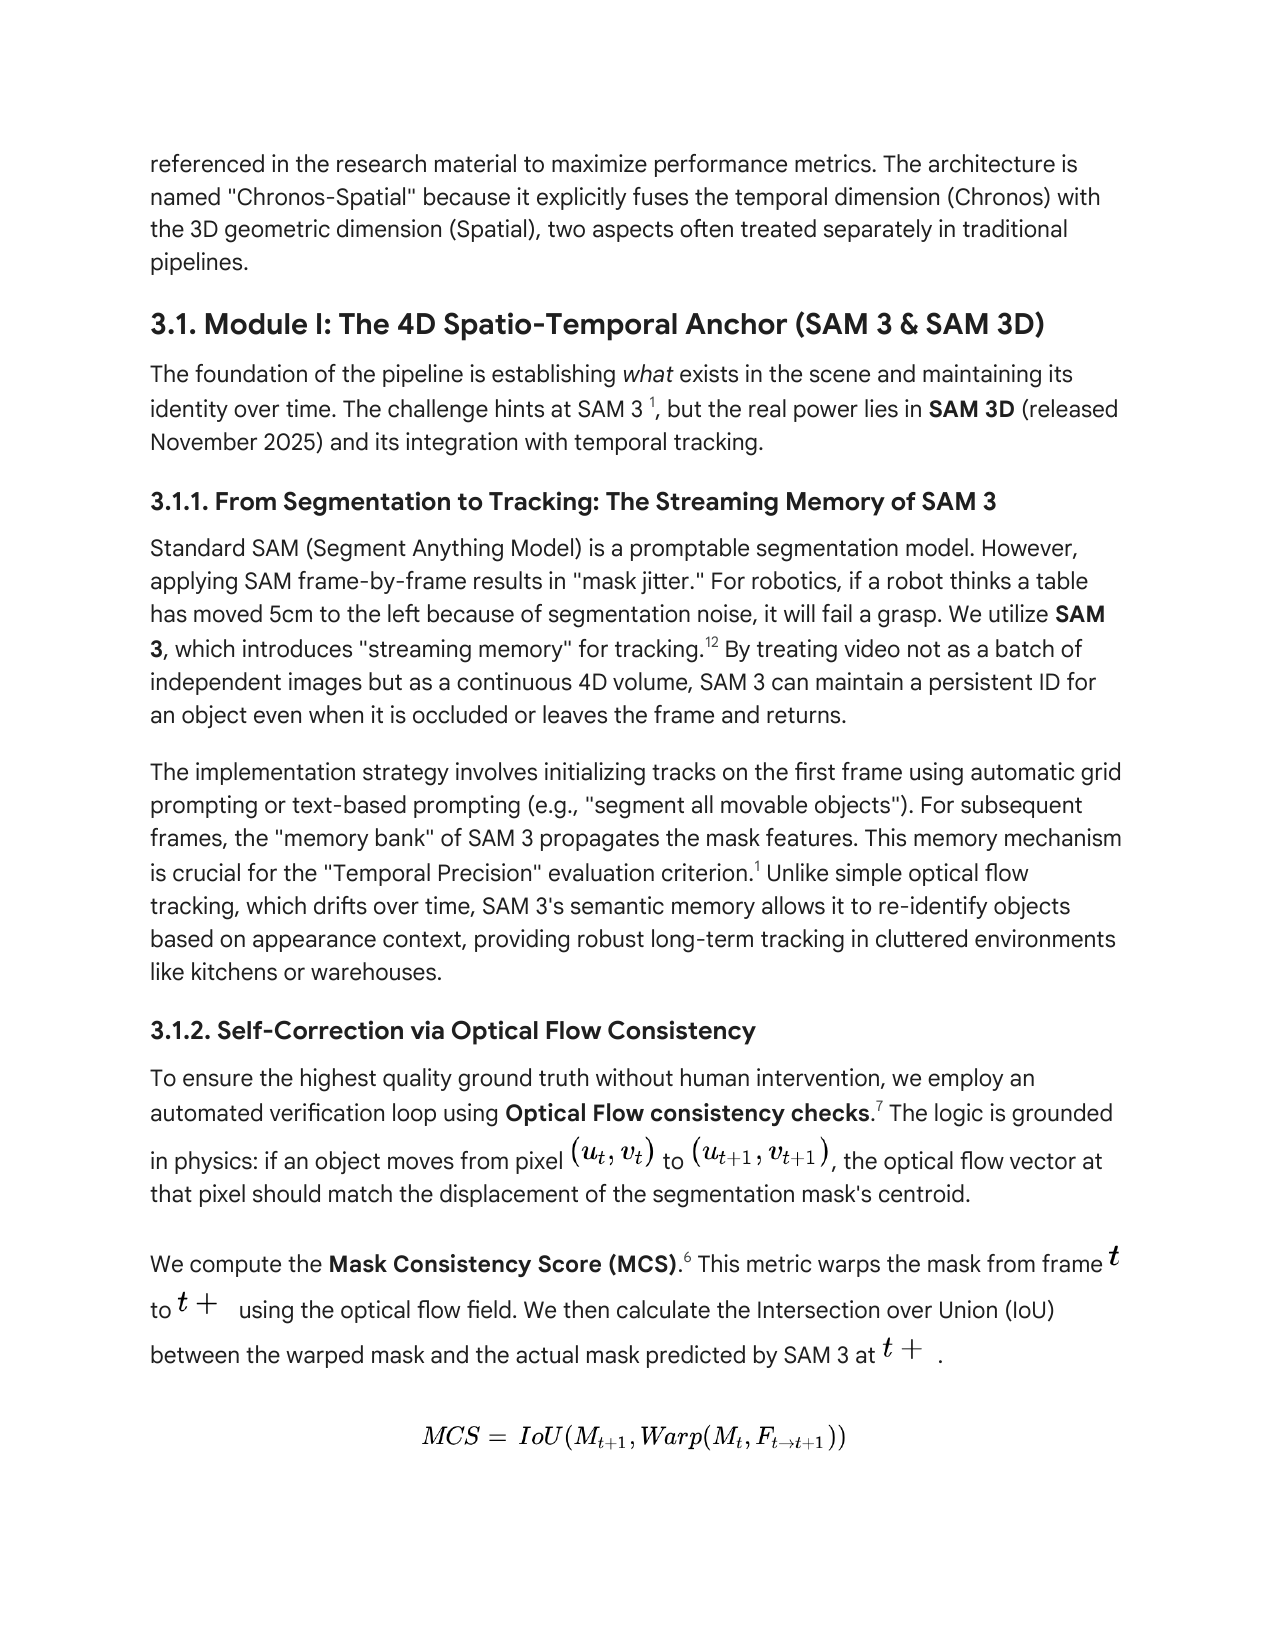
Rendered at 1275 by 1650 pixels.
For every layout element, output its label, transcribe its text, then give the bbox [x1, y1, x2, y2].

picture [150, 1399, 1119, 1475]
picture [569, 1132, 657, 1170]
text Standard SAM (Segment Anything Model) is a promptable segmentation model. However, applying SAM frame-by-frame results in "mask jitter." For robotics, if a robot thinks a table has moved 5cm to the left because of segmentation noise, it will fail a grasp. We utilize SAM 3, which introduces "streaming memory" for tracking.12 By treating video not as a batch of independent images but as a continuous 4D volume, SAM 3 can maintain a persistent ID for an object even when it is occluded or leaves the frame and returns. [150, 534, 1125, 730]
subtitle 3.1. Module I: The 4D Spatio-Temporal Anchor (SAM 3 & SAM 3D) [150, 306, 1125, 342]
text To ensure the highest quality ground truth without human intervention, we employ an automated verification loop using Optical Flow consistency checks.7 The logic is grounded in physics: if an object moves from pixel to , the optical flow vector at that pixel should match the displacement of the segmentation mask's centroid. [150, 1064, 1125, 1209]
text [150, 150, 1125, 277]
text We compute the Mask Consistency Score (MCS).6 This metric warps the mask from frame to using the optical flow field. We then calculate the Intersection over Union (IoU) between the warped mask and the actual mask predicted by SAM 3 at . [150, 1238, 1125, 1371]
subtitle 3.1.2. Self-Correction via Optical Flow Consistency [150, 1016, 1125, 1047]
picture [1108, 1237, 1119, 1273]
picture [177, 1284, 233, 1319]
text The implementation strategy involves initializing tracks on the first frame using automatic grid prompting or text-based prompting (e.g., "segment all movable objects"). For subsequent frames, the "memory bank" of SAM 3 propagates the mask features. This memory mechanism is crucial for the "Temporal Precision" evaluation criterion.1 Unlike simple optical flow tracking, which drifts over time, SAM 3's semantic memory allows it to re-identify objects based on appearance context, providing robust long-term tracking in cluttered environments like kitchens or warehouses. [150, 759, 1125, 987]
text The foundation of the pipeline is establishing what exists in the scene and maintaining its identity over time. The challenge hints at SAM 3 1, but the real power lies in SAM 3D (released November 2025) and its integration with temporal tracking. [150, 360, 1125, 457]
picture [882, 1329, 938, 1364]
picture [690, 1132, 832, 1170]
subtitle 3.1.1. From Segmentation to Tracking: The Streaming Memory of SAM 3 [150, 486, 1125, 517]
